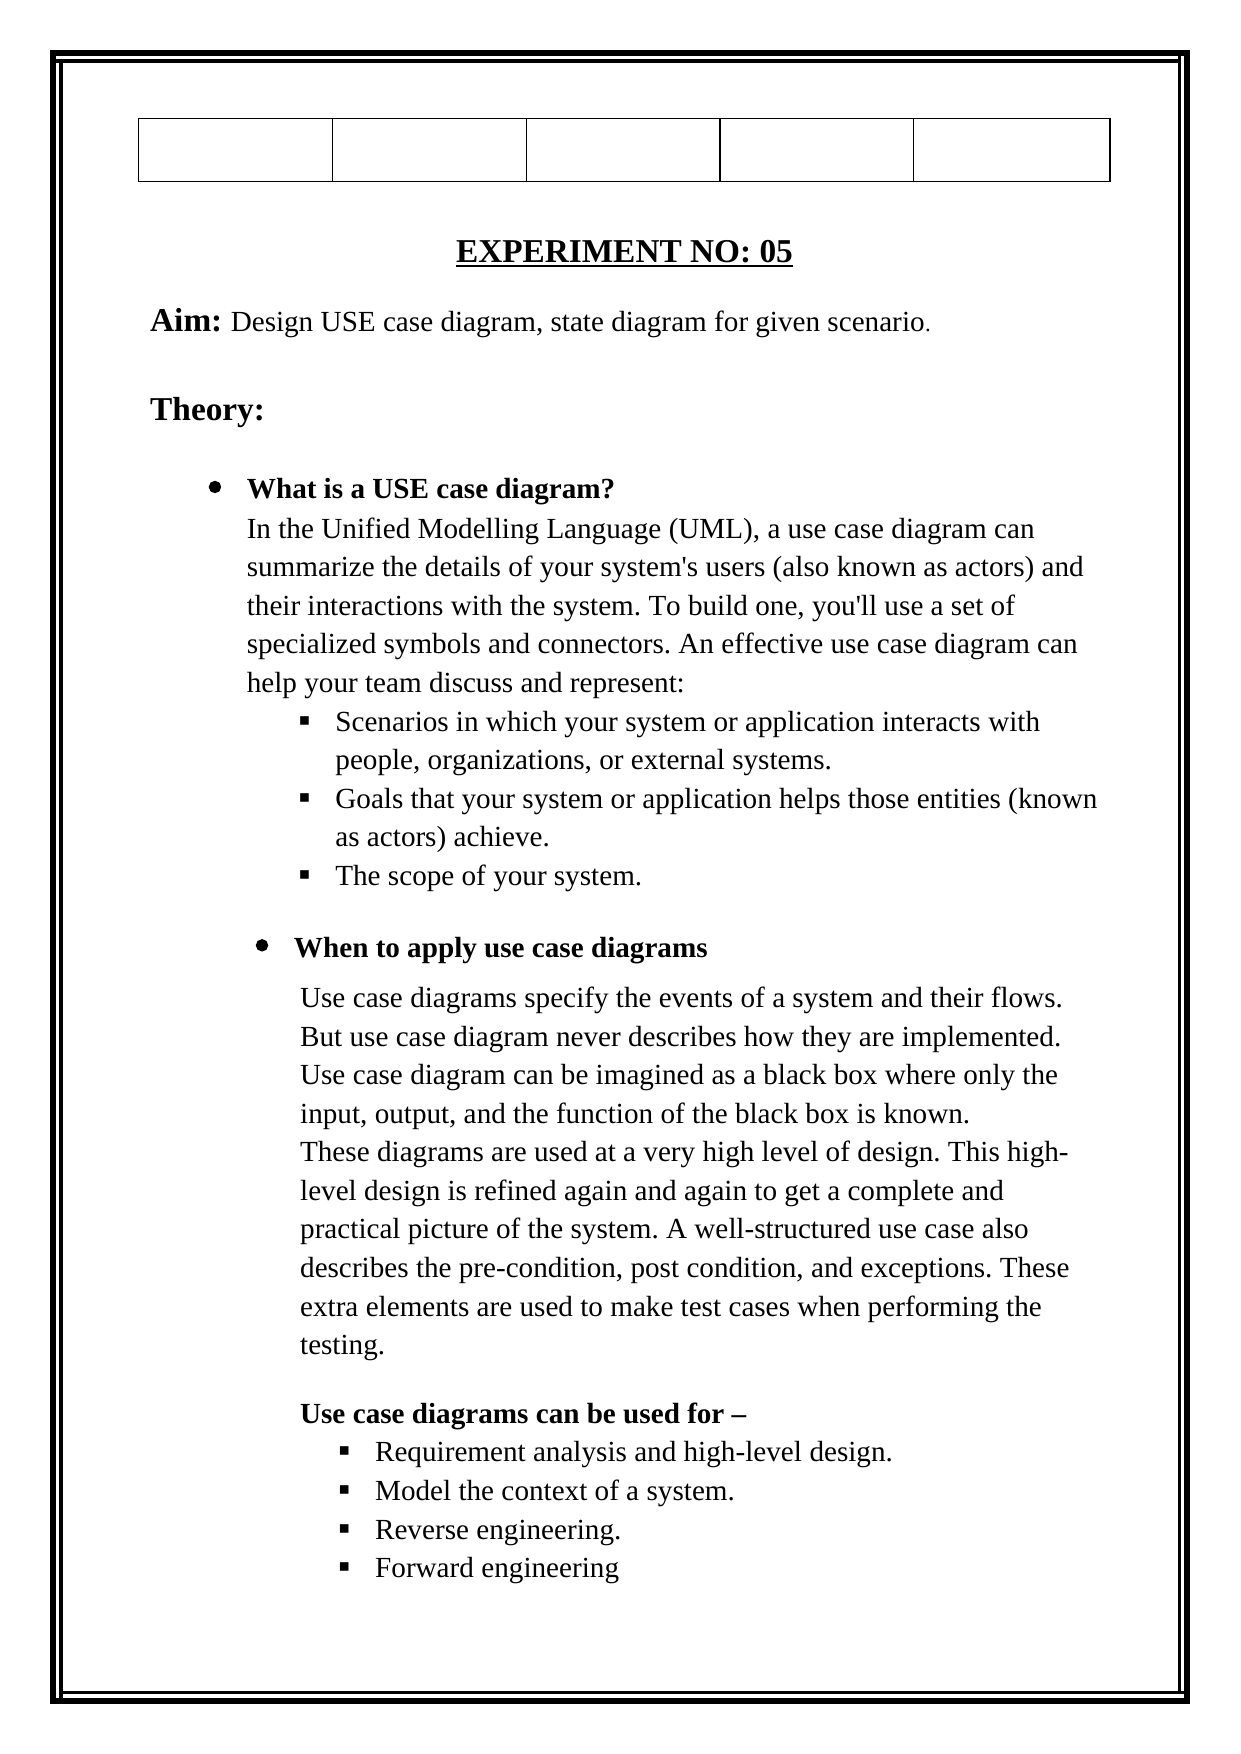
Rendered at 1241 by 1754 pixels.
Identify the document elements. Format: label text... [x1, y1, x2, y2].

table_cell [333, 119, 526, 181]
list Reverse engineering. [337, 1512, 1098, 1545]
list Goals that your system or application helps those entities (known as actors) achieve. [298, 781, 1098, 853]
list Use case diagrams can be used for – [300, 1396, 1098, 1429]
list Forward engineering [337, 1550, 1098, 1584]
list The scope of your system. [298, 858, 1098, 892]
list In the Unified Modelling Language (UML), a use case diagram can summarize the details of your system's users (also known as actors) and their interactions with the system. To build one, you'll use a set of specialized symbols and connectors. An effective use case diagram can help your team discuss and represent: [247, 511, 1098, 699]
list Theory: [150, 389, 1098, 427]
list Requirement analysis and high-level design. [337, 1434, 1098, 1468]
table_cell [914, 119, 1109, 181]
list When to apply use case diagrams [256, 930, 1098, 964]
table_cell [139, 119, 332, 181]
list Model the context of a system. [337, 1473, 1098, 1507]
list Aim: Design USE case diagram, state diagram for given scenario. [150, 301, 1098, 339]
subtitle EXPERIMENT NO: 05 [150, 232, 1098, 270]
list These diagrams are used at a very high level of design. This high- level design is refined again and again to get a complete and practical picture of the system. A well-structured use case also describes the pre-condition, post condition, and exceptions. These extra elements are used to make test cases when performing the testing. [300, 1134, 1098, 1361]
list What is a USE case diagram? [209, 471, 1098, 506]
table_cell [527, 119, 719, 181]
table_cell [721, 119, 913, 181]
list Scenarios in which your system or application interacts with people, organizations, or external systems. [298, 704, 1098, 776]
list Use case diagrams specify the events of a system and their flows. But use case diagram never describes how they are implemented. Use case diagram can be imagined as a black box where only the input, output, and the function of the black box is known. [300, 980, 1098, 1129]
